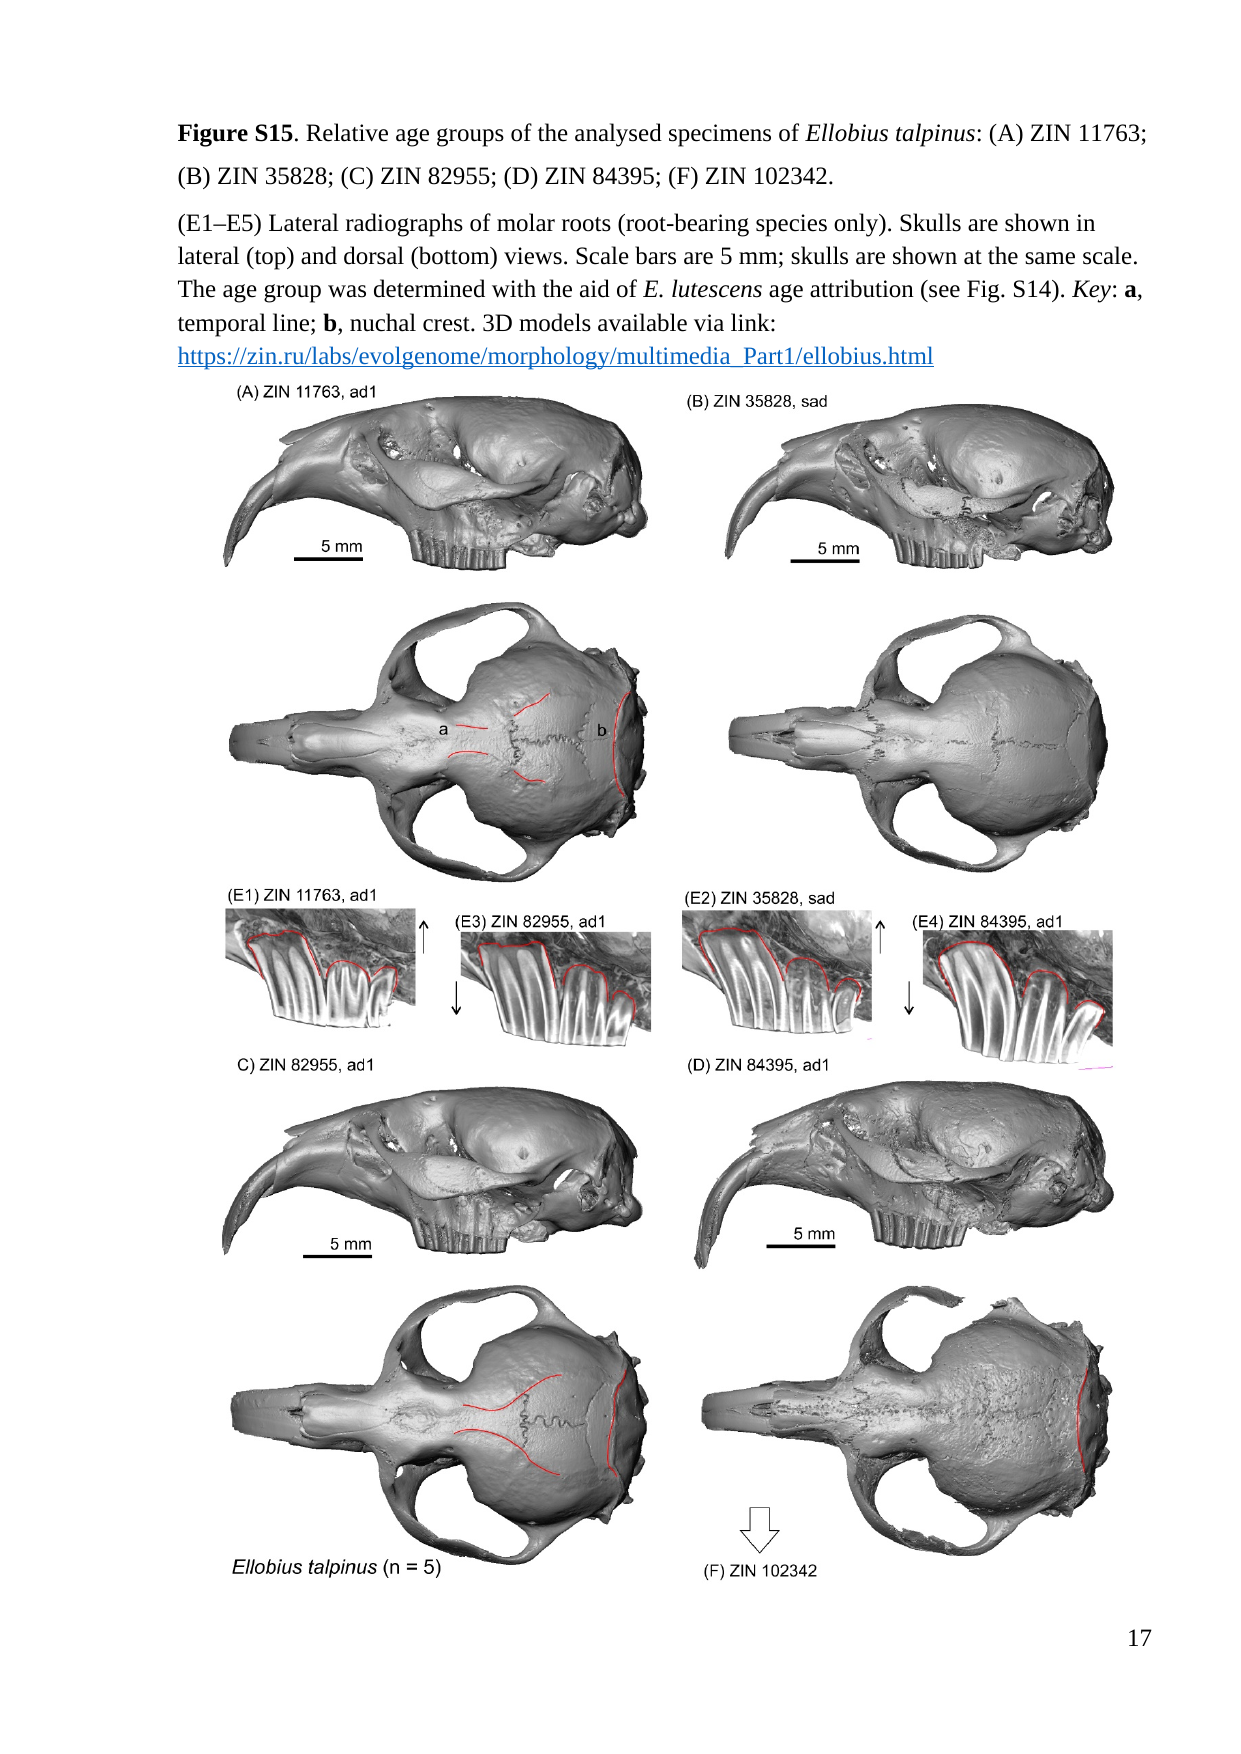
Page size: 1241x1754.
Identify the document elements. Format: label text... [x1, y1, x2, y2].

picture [177, 371, 1153, 1596]
text (E1–E5) Lateral radiographs of molar roots (root-bearing species only). Skulls are shown in lateral (top) and dorsal (bottom) views. Scale bars are 5 mm; skulls are shown at the same scale. The age group was determined with the aid of E. lutescens age attribution (see Fig. S14). Key: a, temporal line; b, nuchal crest. 3D models available via link: https://zin.ru/labs/evolgenome/morphology/multimedia_Part1/ellobius.html [177, 204, 1152, 371]
text Figure S15. Relative age groups of the analysed specimens of Ellobius talpinus: (A) ZIN 11763; (B) ZIN 35828; (C) ZIN 82955; (D) ZIN 84395; (F) ZIN 102342. [177, 118, 1152, 190]
